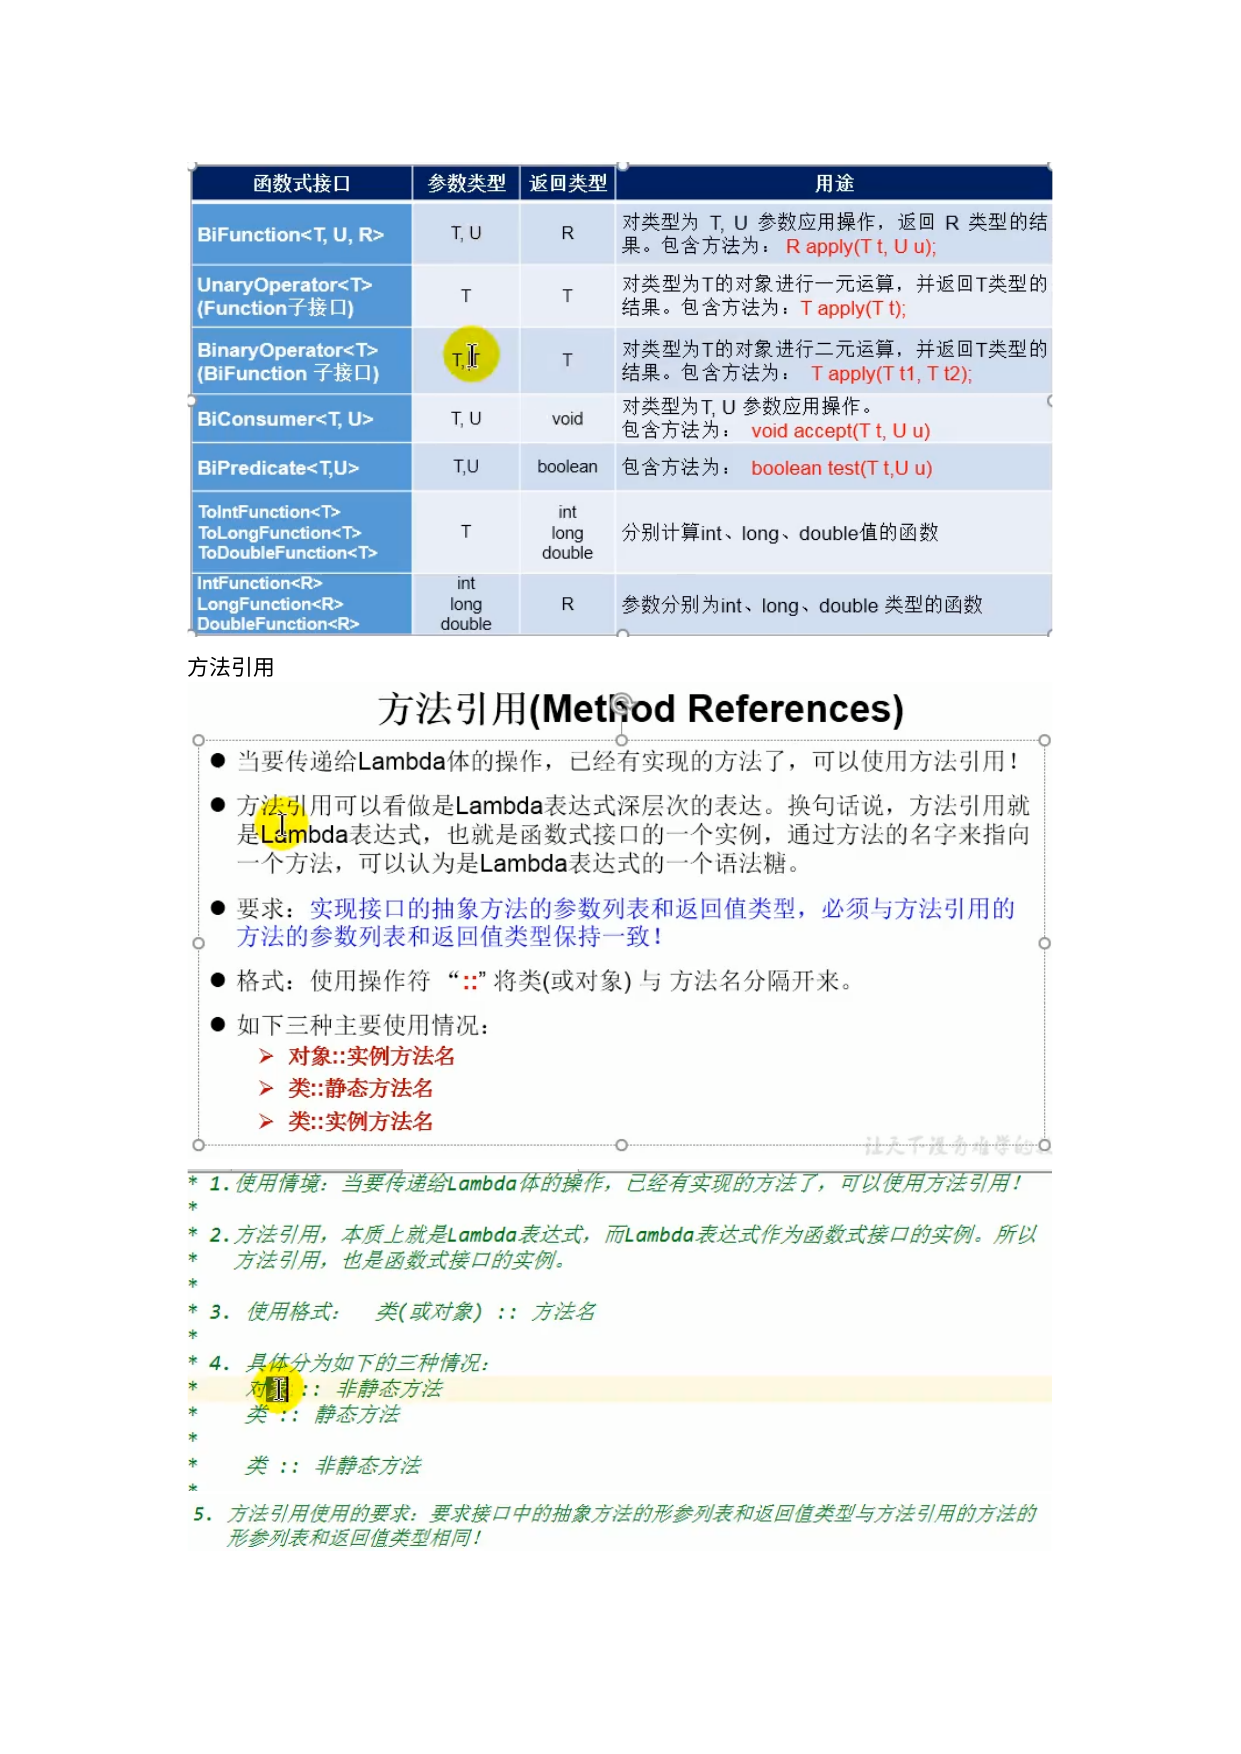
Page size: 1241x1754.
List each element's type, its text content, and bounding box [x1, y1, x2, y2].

picture [187, 1169, 1052, 1491]
picture [187, 682, 1053, 1159]
list 方法引用 [187, 649, 1053, 682]
picture [187, 1494, 1052, 1551]
picture [187, 162, 1053, 637]
